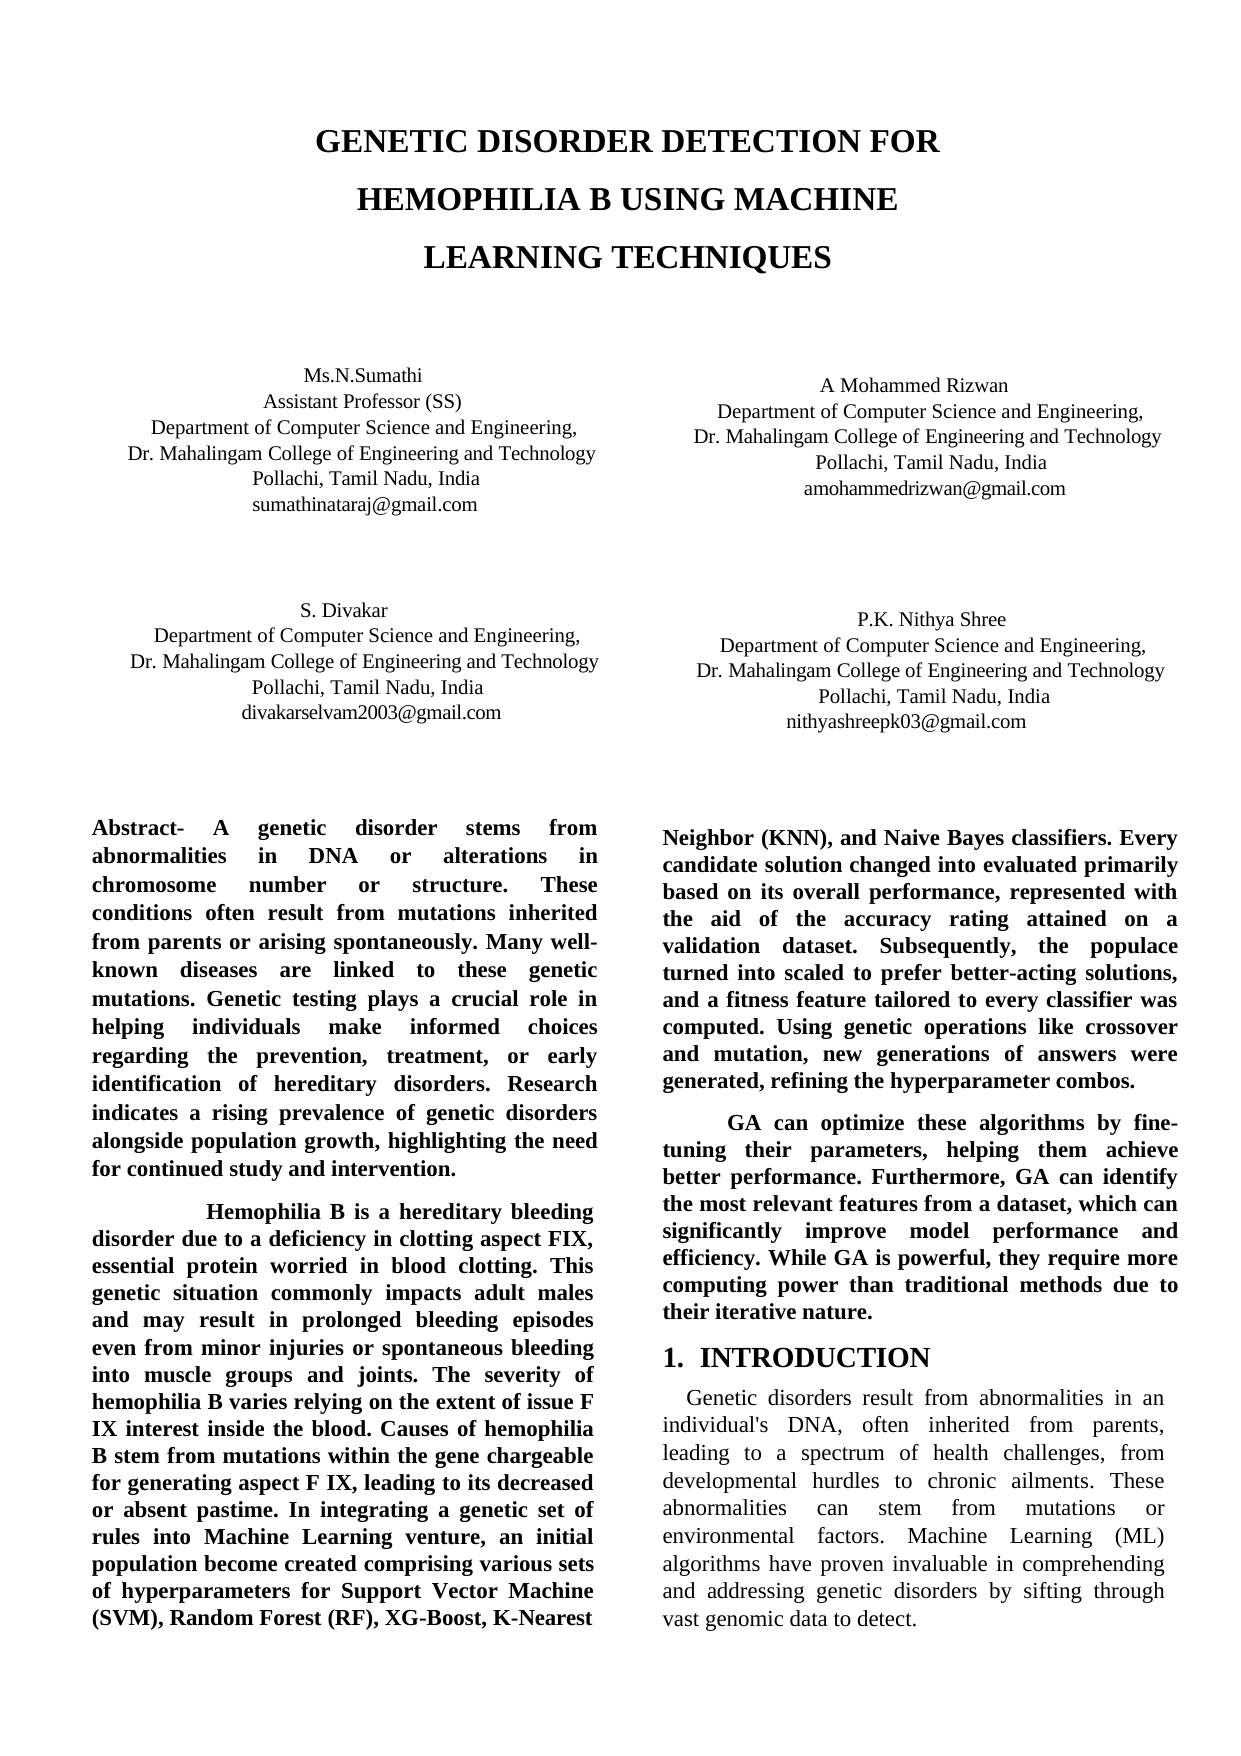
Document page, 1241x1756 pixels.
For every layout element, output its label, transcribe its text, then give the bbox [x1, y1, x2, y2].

text Pollachi, Tamil Nadu, India nithyashreepk03@gmail.com [786, 684, 1190, 733]
text Pollachi, Tamil Nadu, India divakarselvam2003@gmail.com [241, 675, 603, 724]
text A Mohammed Rizwan [819, 373, 1190, 397]
text Genetic disorders result from abnormalities in an individual's DNA, often inherited from parents, leading to a spectrum of health challenges, from developmental hurdles to chronic ailments. These abnormalities can stem from mutations or environmental factors. Machine Learning (ML) algorithms have proven invaluable in comprehending and addressing genetic disorders by sifting through vast genomic data to detect. [662, 1384, 1165, 1631]
text Department of Computer Science and Engineering, Dr. Mahalingam College of Engineering and Technology [693, 399, 1168, 448]
text Pollachi, Tamil Nadu, India amohammedrizwan@gmail.com [803, 450, 1190, 500]
text P.K. Nithya Shree [857, 607, 1190, 631]
text Neighbor (KNN), and Naive Bayes classifiers. Every candidate solution changed into evaluated primarily based on its overall performance, represented with the aid of the accuracy rating attained on a validation dataset. Subsequently, the populace turned into scaled to prefer better-acting solutions, and a fitness feature tailored to every classifier was computed. Using genetic operations like crossover and mutation, new generations of answers were generated, refining the hyperparameter combos. [662, 824, 1178, 1094]
subtitle INTRODUCTION [662, 1340, 1190, 1373]
text Abstract- A genetic disorder stems from abnormalities in DNA or alterations in chromosome number or structure. These conditions often result from mutations inherited from parents or arising spontaneously. Many well- known diseases are linked to these genetic mutations. Genetic testing plays a crucial role in helping individuals make informed choices regarding the prevention, treatment, or early identification of hereditary disorders. Research indicates a rising prevalence of genetic disorders alongside population growth, highlighting the need for continued study and intervention. [92, 814, 598, 1182]
text Department of Computer Science and Engineering, Dr. Mahalingam College of Engineering and Technology [127, 415, 597, 464]
subtitle GENETIC DISORDER DETECTION FOR HEMOPHILIA B USING MACHINE LEARNING TECHNIQUES [263, 121, 992, 275]
text Ms.N.Sumathi Assistant Professor (SS) [263, 363, 494, 413]
text Department of Computer Science and Engineering, Dr. Mahalingam College of Engineering and Technology [130, 623, 603, 673]
text GA can optimize these algorithms by fine- tuning their parameters, helping them achieve better performance. Furthermore, GA can identify the most relevant features from a dataset, which can significantly improve model performance and efficiency. While GA is powerful, they require more computing power than traditional methods due to their iterative nature. [662, 1109, 1179, 1325]
text Pollachi, Tamil Nadu, India sumathinataraj@gmail.com [252, 466, 494, 516]
text Department of Computer Science and Engineering, Dr. Mahalingam College of Engineering and Technology [696, 633, 1168, 682]
text Hemophilia B is a hereditary bleeding disorder due to a deficiency in clotting aspect FIX, essential protein worried in blood clotting. This genetic situation commonly impacts adult males and may result in prolonged bleeding episodes even from minor injuries or spontaneous bleeding into muscle groups and joints. The severity of hemophilia B varies relying on the extent of issue F IX interest inside the blood. Causes of hemophilia B stem from mutations within the gene chargeable for generating aspect F IX, leading to its decreased or absent pastime. In integrating a genetic set of rules into Machine Learning venture, an initial population become created comprising various sets of hyperparameters for Support Vector Machine (SVM), Random Forest (RF), XG-Boost, K-Nearest [92, 1198, 594, 1631]
text S. Divakar [300, 598, 603, 622]
